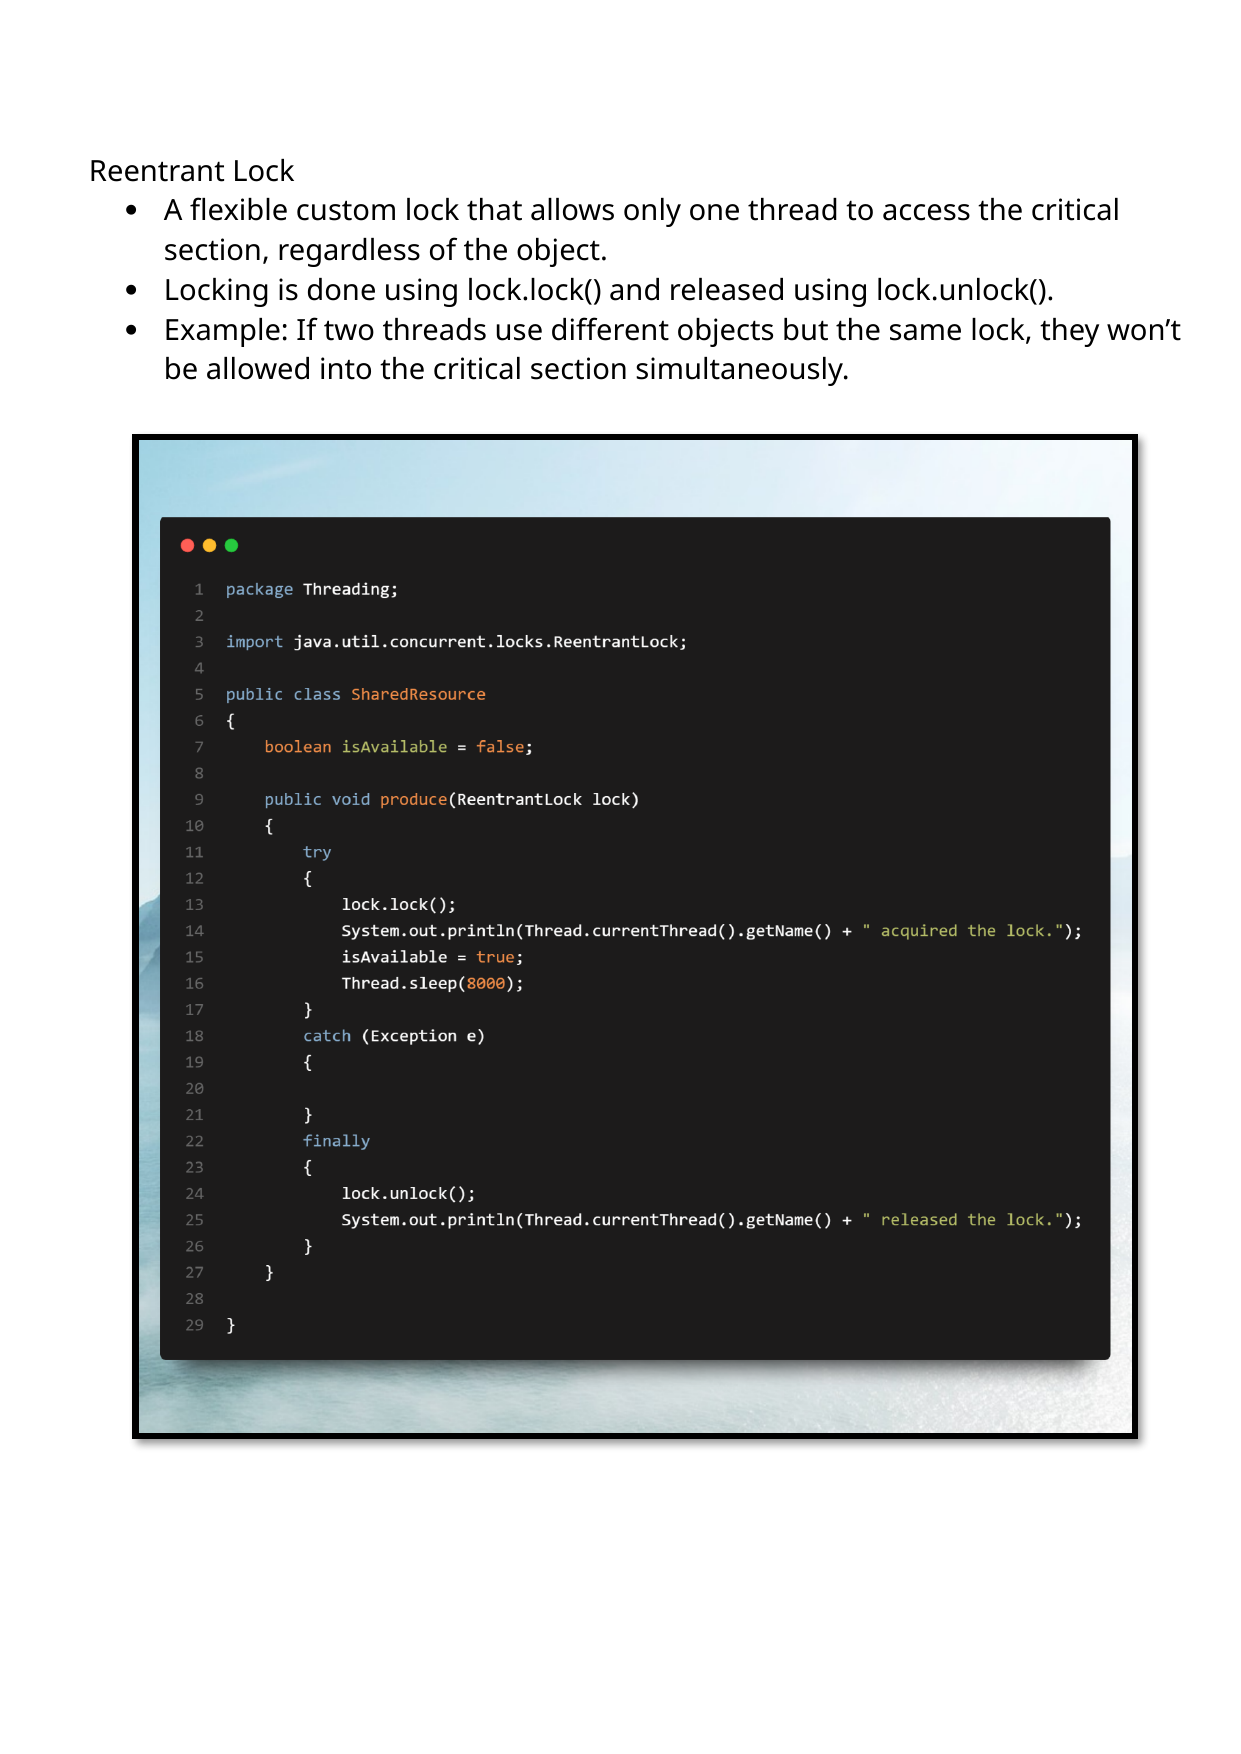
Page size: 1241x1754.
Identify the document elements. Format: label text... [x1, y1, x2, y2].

text Reentrant Lock [89, 150, 1196, 190]
list Example: If two threads use different objects but the same lock, they won’t be allowed into the critical section simultaneously. [126, 309, 1196, 388]
list Locking is done using lock.lock() and released using lock.unlock(). [126, 269, 1196, 309]
picture [139, 440, 1132, 1433]
list A flexible custom lock that allows only one thread to access the critical section, regardless of the object. [126, 190, 1196, 269]
